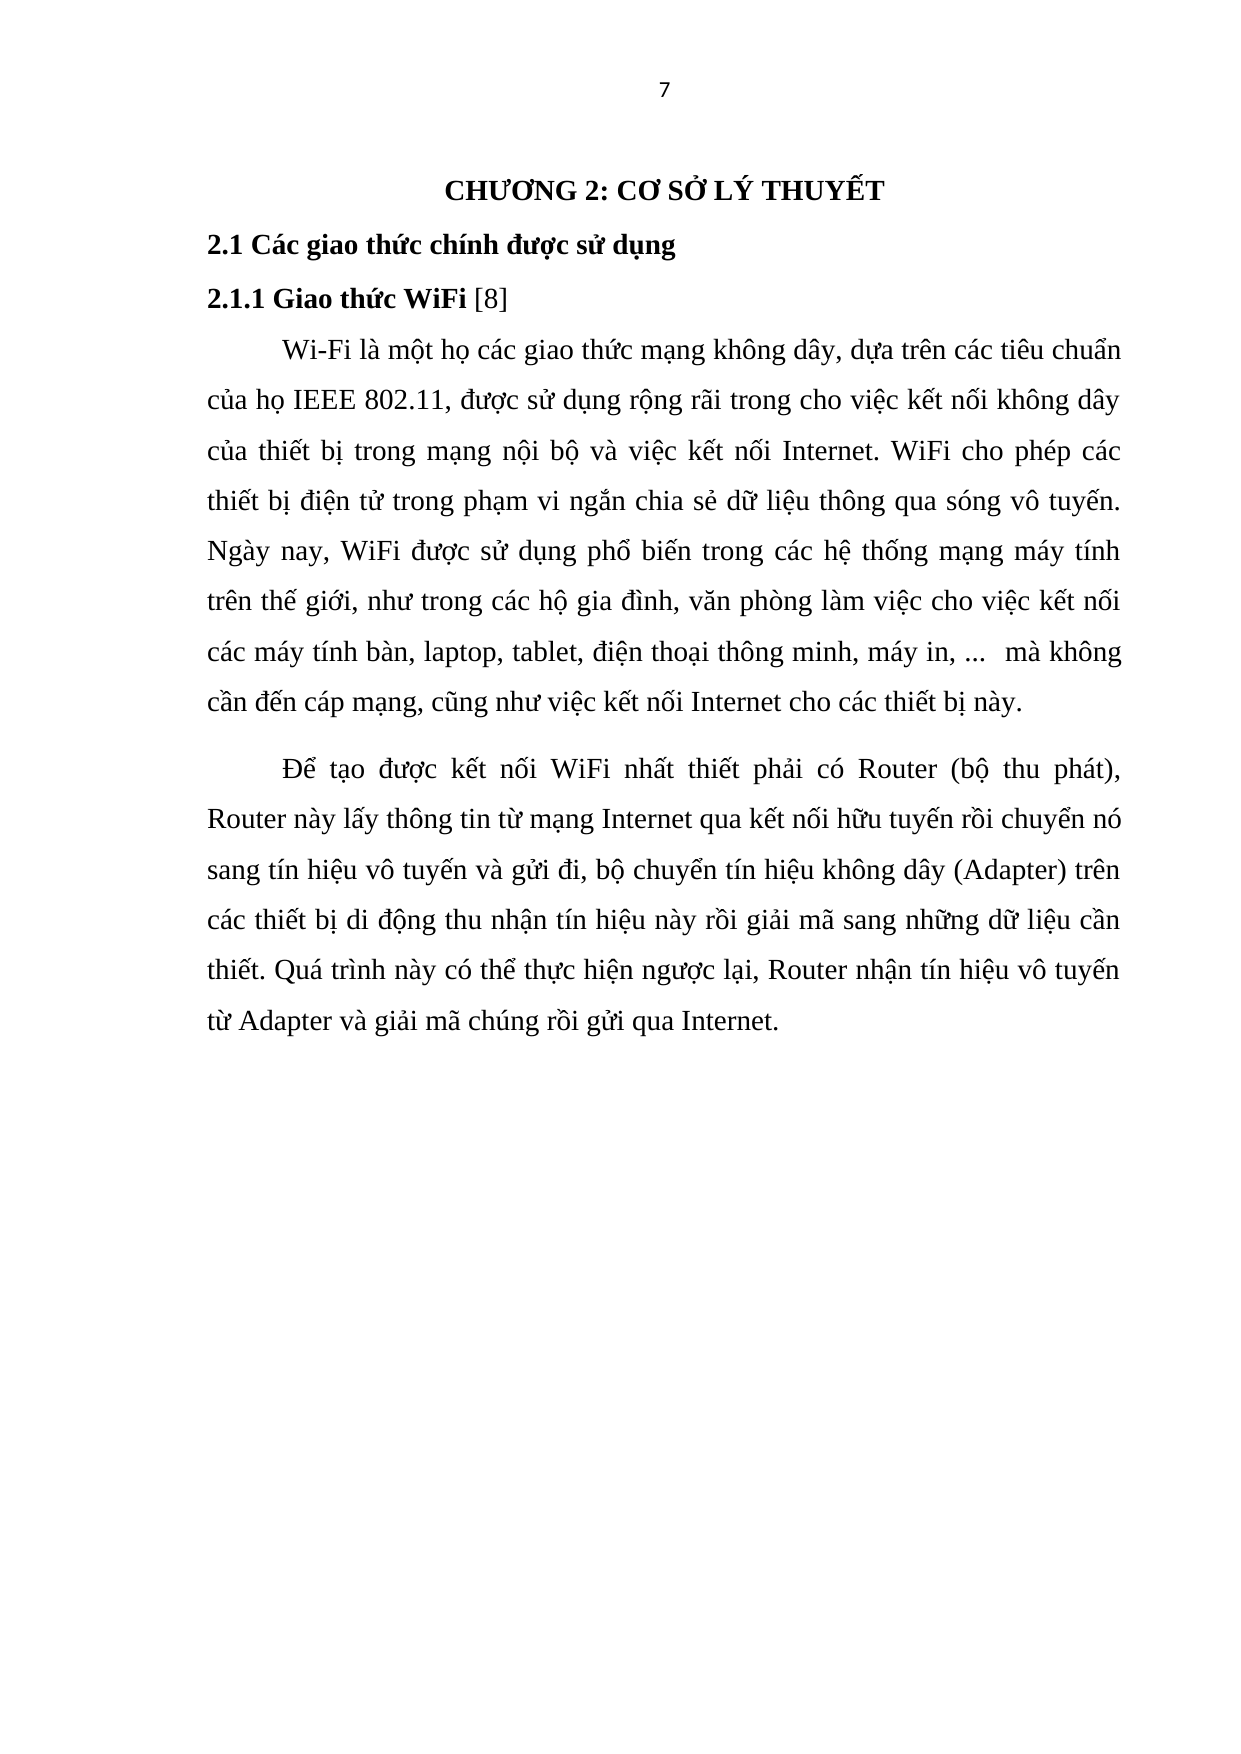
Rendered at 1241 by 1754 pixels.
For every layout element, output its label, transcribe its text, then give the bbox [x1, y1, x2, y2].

text Các giao thức chính được sử dụng [207, 227, 1122, 261]
text Giao thức WiFi [8] [207, 282, 1122, 315]
subtitle CƠ SỞ LÝ THUYẾT [207, 173, 1122, 206]
text Wi-Fi là một họ các giao thức mạng không dây, dựa trên các tiêu chuẩn của họ IEEE 802.11, được sử dụng rộng rãi trong cho việc kết nối không dây của thiết bị trong mạng nội bộ và việc kết nối Internet. WiFi cho phép các thiết bị điện tử trong phạm vi ngắn chia sẻ dữ liệu thông qua sóng vô tuyến. Ngày nay, WiFi được sử dụng phổ biến trong các hệ thống mạng máy tính trên thế giới, như trong các hộ gia đình, văn phòng làm việc cho việc kết nối các máy tính bàn, laptop, tablet, điện thoại thông minh, máy in, ... mà không cần đến cáp mạng, cũng như việc kết nối Internet cho các thiết bị này. [207, 332, 1122, 718]
text Để tạo được kết nối WiFi nhất thiết phải có Router (bộ thu phát), Router này lấy thông tin từ mạng Internet qua kết nối hữu tuyến rồi chuyển nó sang tín hiệu vô tuyến và gửi đi, bộ chuyển tín hiệu không dây (Adapter) trên các thiết bị di động thu nhận tín hiệu này rồi giải mã sang những dữ liệu cần thiết. Quá trình này có thể thực hiện ngược lại, Router nhận tín hiệu vô tuyến từ Adapter và giải mã chúng rồi gửi qua Internet. [207, 751, 1122, 1036]
